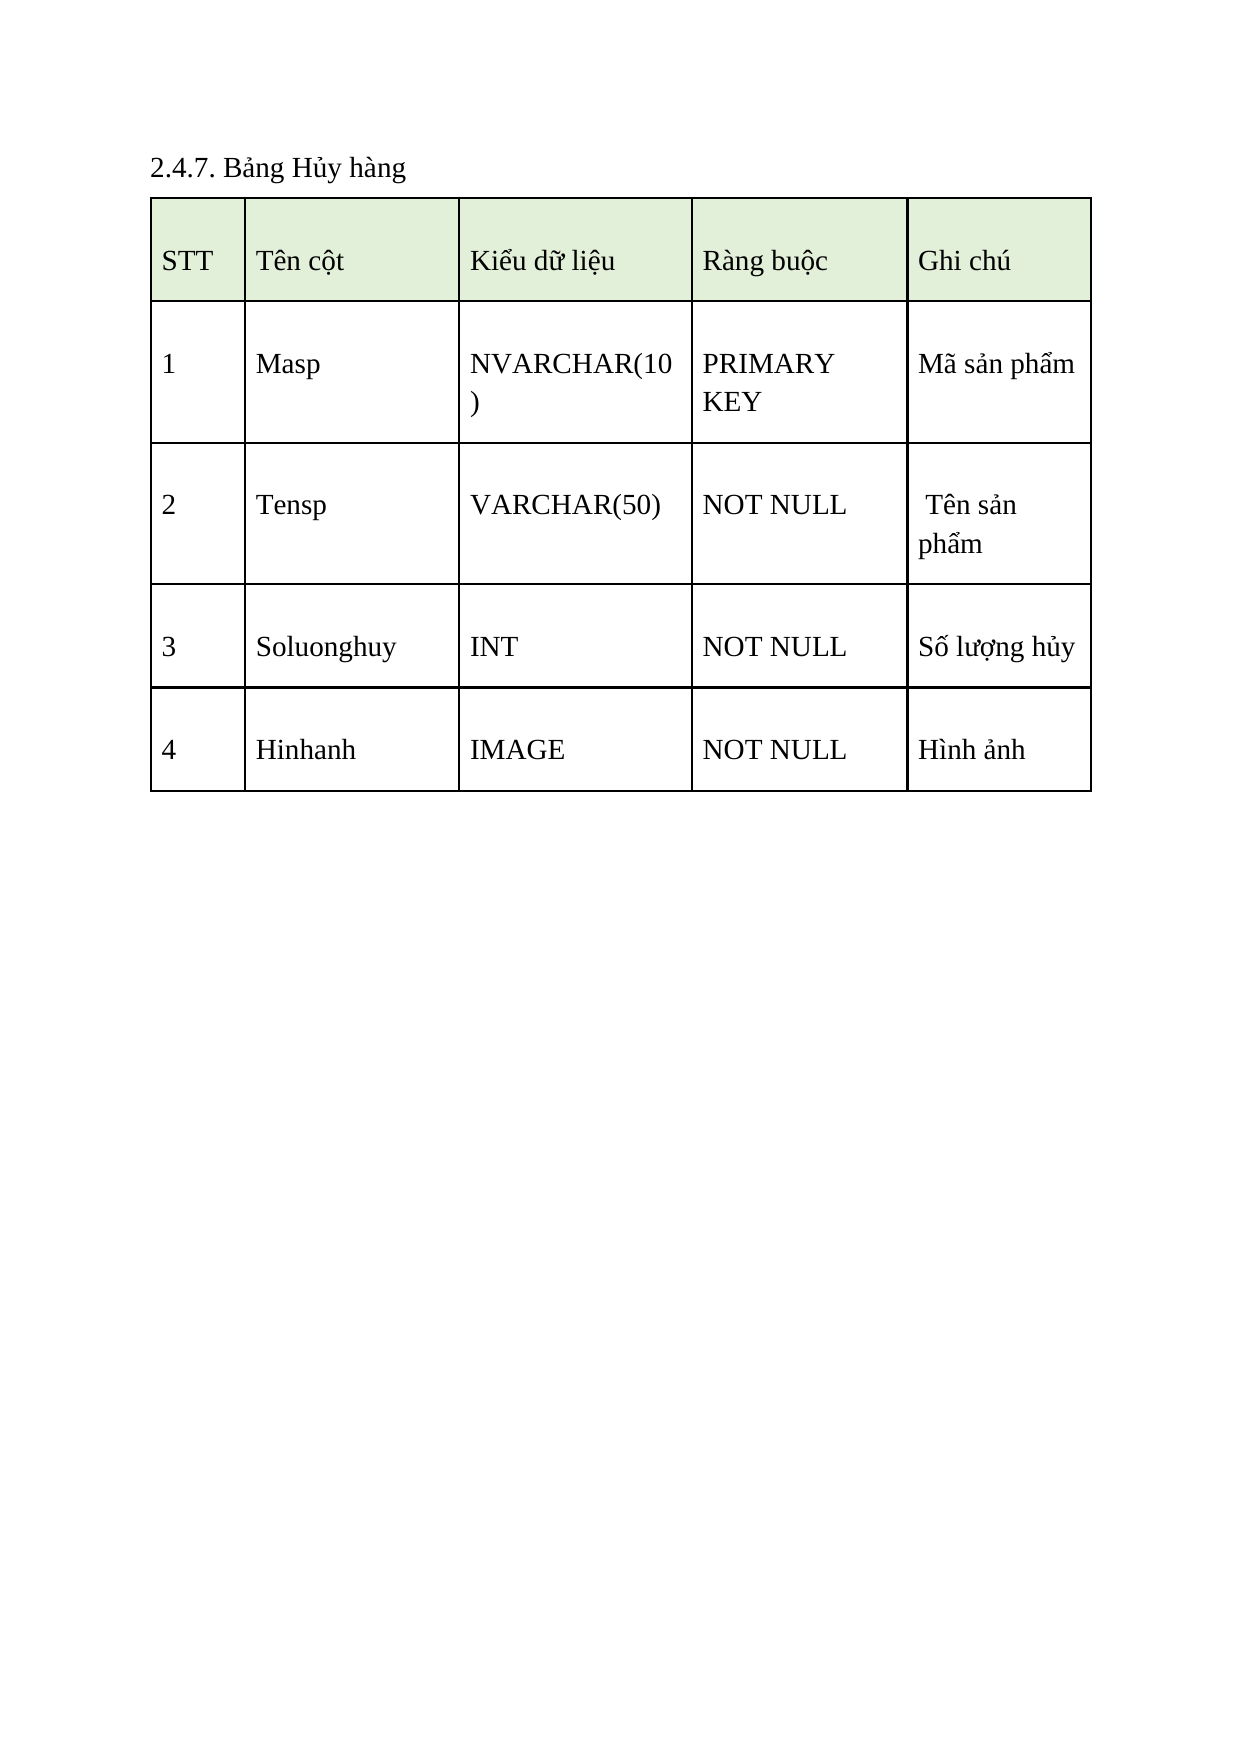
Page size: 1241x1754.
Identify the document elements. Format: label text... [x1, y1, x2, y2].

table_header Ràng buộc [693, 199, 906, 300]
table_cell Hinhanh [246, 689, 458, 789]
table_cell Masp [246, 302, 458, 442]
table_cell Tensp [246, 444, 458, 583]
table_cell Số lượng hủy [909, 585, 1090, 686]
table_header Kiểu dữ liệu [460, 199, 691, 300]
table_cell NOT NULL [693, 444, 906, 583]
table_cell NOT NULL [693, 689, 906, 789]
table_cell Hình ảnh [909, 689, 1090, 789]
table_cell PRIMARY KEY [693, 302, 906, 442]
table_cell 2 [152, 444, 244, 583]
table_cell NVARCHAR(10) [460, 302, 691, 442]
table_cell NOT NULL [693, 585, 906, 686]
table_cell Soluonghuy [246, 585, 458, 686]
table_header Ghi chú [909, 199, 1090, 300]
table_cell INT [460, 585, 691, 686]
table_header Tên cột [246, 199, 458, 300]
table_cell 1 [152, 302, 244, 442]
table_cell IMAGE [460, 689, 691, 789]
subtitle 2.4.7. Bảng Hủy hàng [150, 150, 1090, 183]
table_cell Tên sản phẩm [909, 444, 1090, 583]
table_header STT [152, 199, 244, 300]
table_cell VARCHAR(50) [460, 444, 691, 583]
table_cell Mã sản phẩm [909, 302, 1090, 442]
table_cell 4 [152, 689, 244, 789]
table_cell 3 [152, 585, 244, 686]
